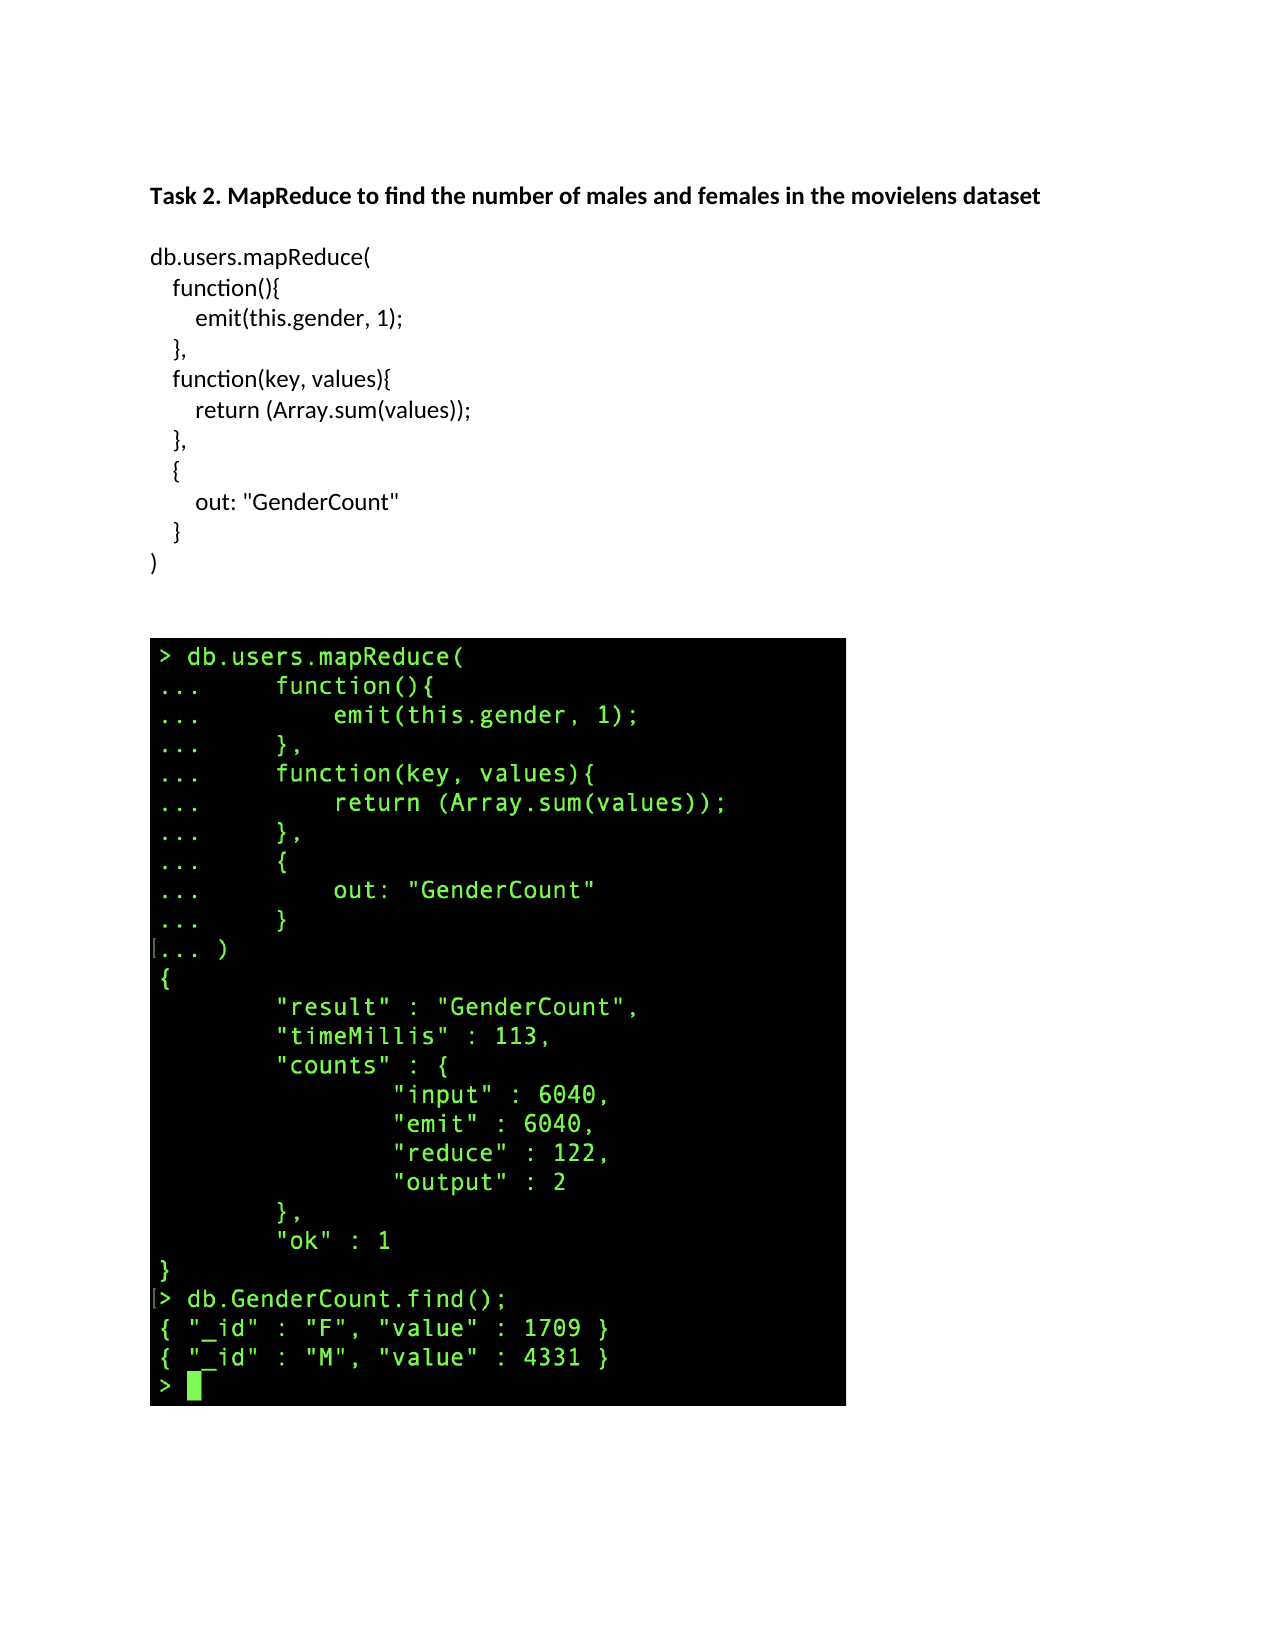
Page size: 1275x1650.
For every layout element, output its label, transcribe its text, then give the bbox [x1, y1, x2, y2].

text { [150, 455, 1125, 486]
text }, [150, 425, 1125, 455]
picture [150, 638, 847, 1406]
text function(key, values){ [150, 364, 1125, 394]
text ) [150, 547, 1125, 577]
text return (Array.sum(values)); [150, 394, 1125, 425]
text db.users.mapReduce( [150, 242, 1125, 272]
text }, [150, 333, 1125, 364]
text function(){ [150, 272, 1125, 303]
text emit(this.gender, 1); [150, 303, 1125, 333]
text } [150, 516, 1125, 547]
text Task 2. MapReduce to find the number of males and females in the movielens dataset [150, 181, 1125, 211]
text out: "GenderCount" [150, 486, 1125, 516]
